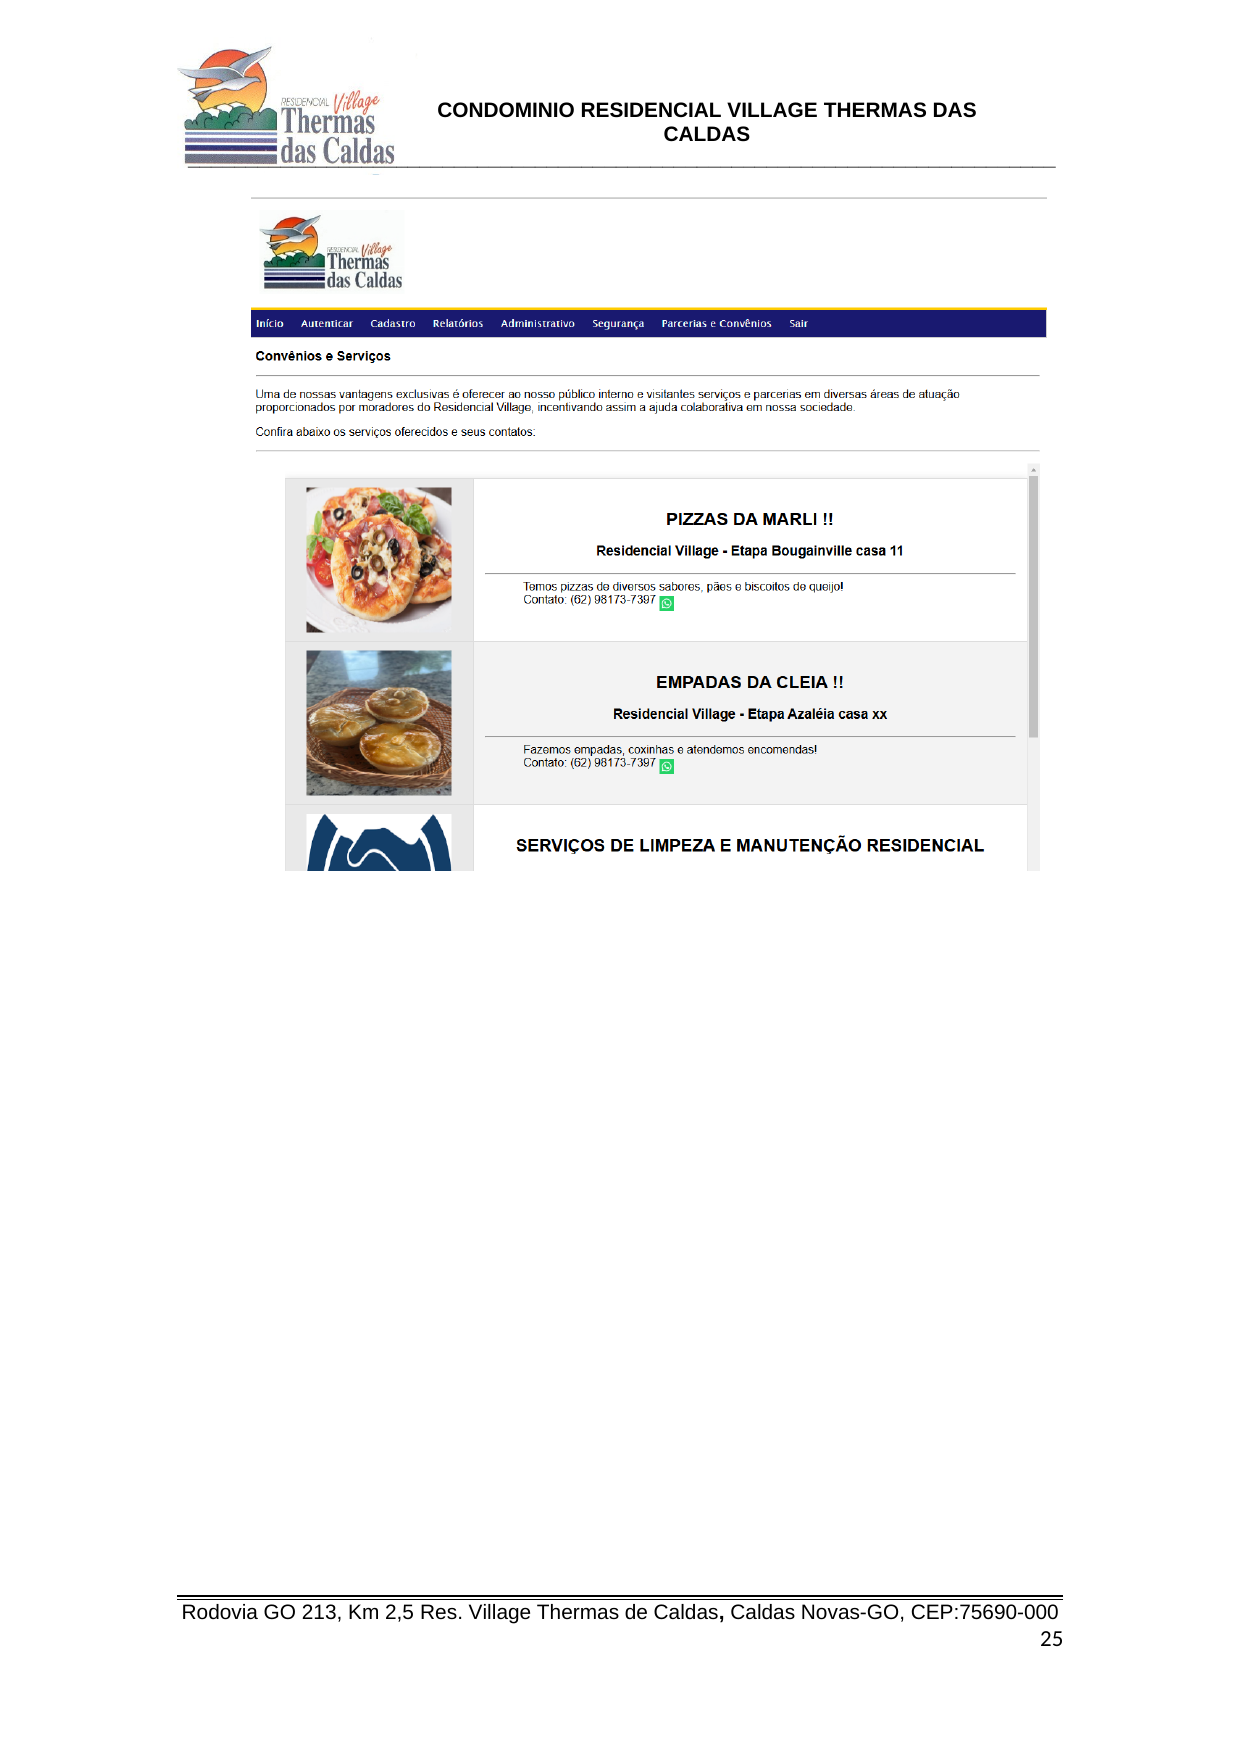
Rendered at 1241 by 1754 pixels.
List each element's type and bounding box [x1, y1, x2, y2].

picture [177, 37, 418, 175]
picture [251, 197, 1047, 871]
